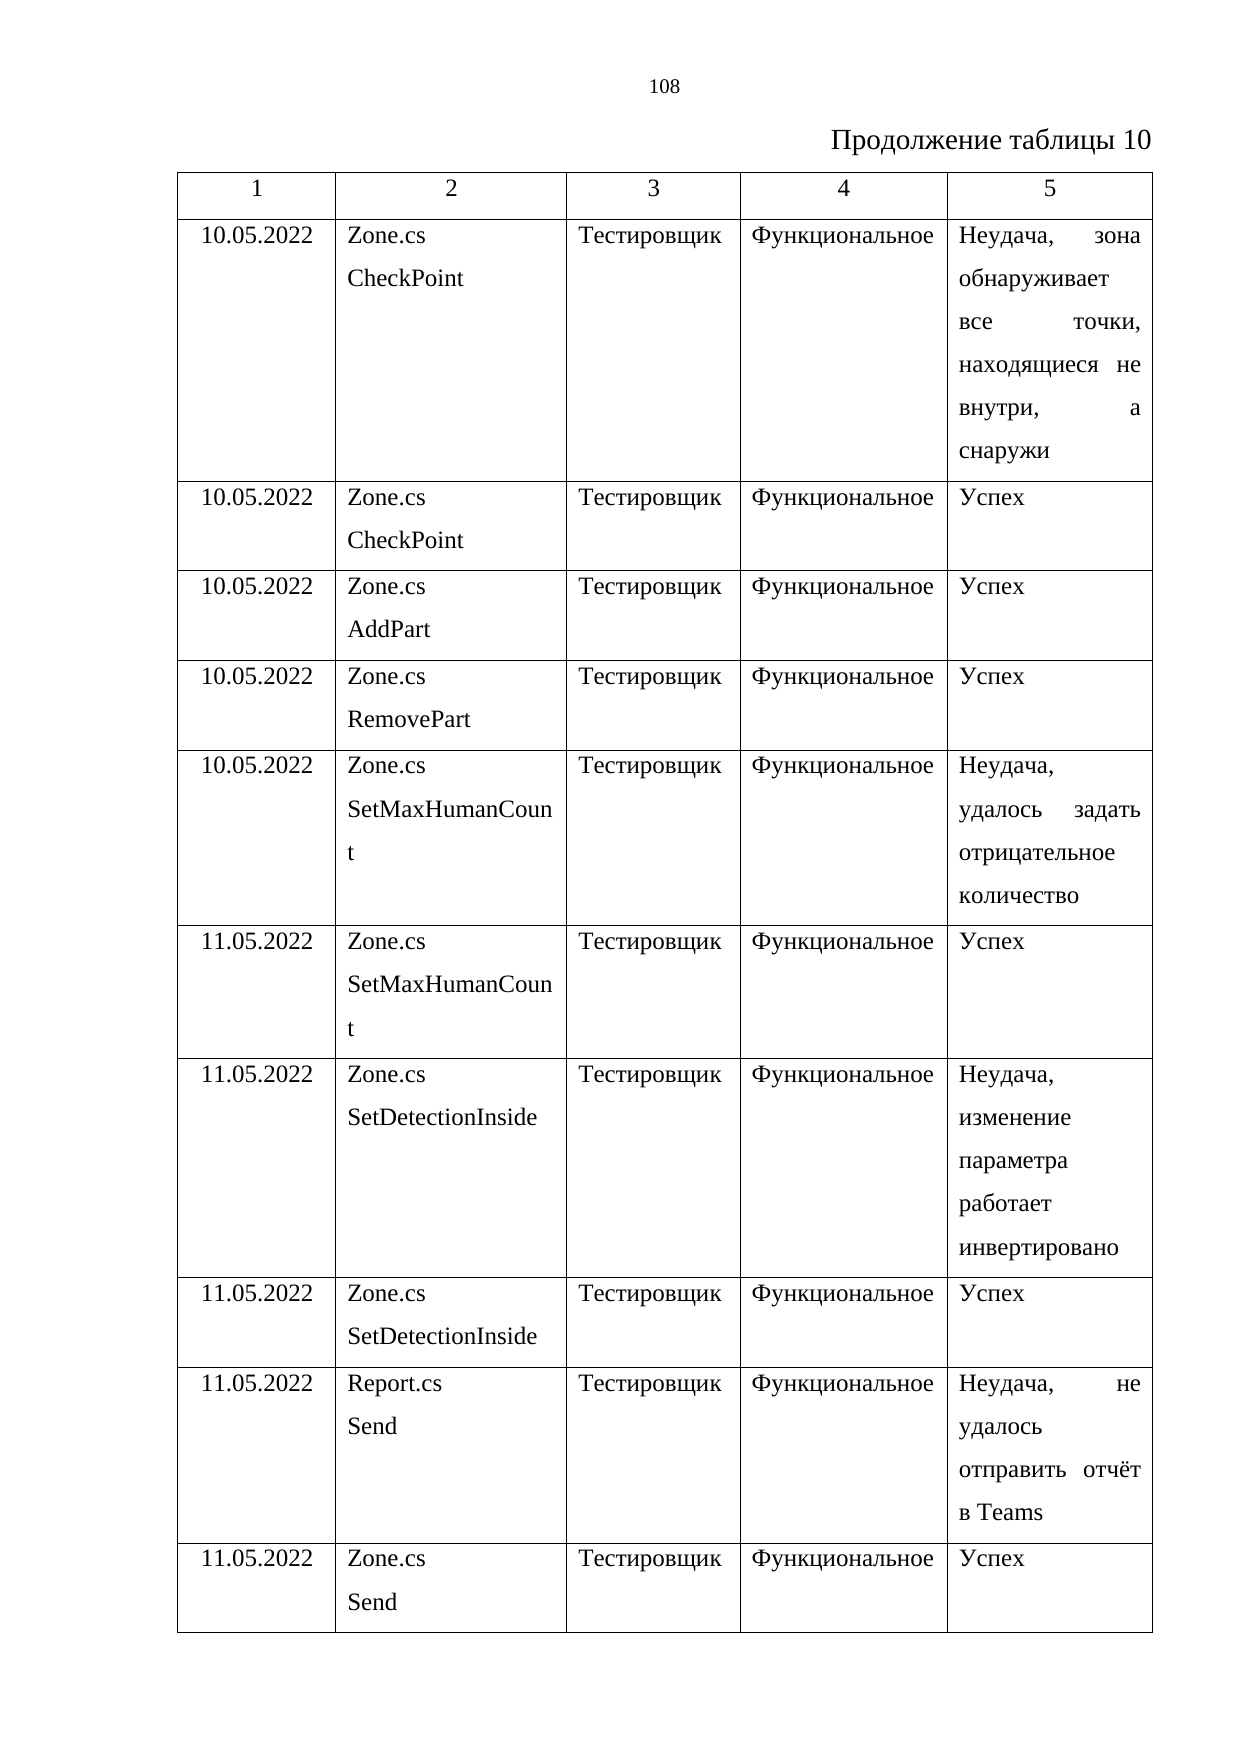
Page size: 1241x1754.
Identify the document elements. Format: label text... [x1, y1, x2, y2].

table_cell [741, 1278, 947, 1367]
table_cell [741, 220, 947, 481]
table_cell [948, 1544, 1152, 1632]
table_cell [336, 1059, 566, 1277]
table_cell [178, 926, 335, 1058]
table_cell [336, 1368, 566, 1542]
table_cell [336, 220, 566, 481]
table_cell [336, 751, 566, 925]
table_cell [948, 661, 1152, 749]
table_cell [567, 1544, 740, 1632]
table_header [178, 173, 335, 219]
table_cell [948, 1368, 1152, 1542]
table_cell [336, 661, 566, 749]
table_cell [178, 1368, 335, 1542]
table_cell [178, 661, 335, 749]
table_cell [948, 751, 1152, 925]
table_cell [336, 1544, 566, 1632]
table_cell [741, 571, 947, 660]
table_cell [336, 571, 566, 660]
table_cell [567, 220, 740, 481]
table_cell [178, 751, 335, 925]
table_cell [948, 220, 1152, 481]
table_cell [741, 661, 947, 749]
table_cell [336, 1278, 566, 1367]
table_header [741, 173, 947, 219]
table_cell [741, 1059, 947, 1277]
text Продолжение таблицы 10 [177, 122, 1152, 156]
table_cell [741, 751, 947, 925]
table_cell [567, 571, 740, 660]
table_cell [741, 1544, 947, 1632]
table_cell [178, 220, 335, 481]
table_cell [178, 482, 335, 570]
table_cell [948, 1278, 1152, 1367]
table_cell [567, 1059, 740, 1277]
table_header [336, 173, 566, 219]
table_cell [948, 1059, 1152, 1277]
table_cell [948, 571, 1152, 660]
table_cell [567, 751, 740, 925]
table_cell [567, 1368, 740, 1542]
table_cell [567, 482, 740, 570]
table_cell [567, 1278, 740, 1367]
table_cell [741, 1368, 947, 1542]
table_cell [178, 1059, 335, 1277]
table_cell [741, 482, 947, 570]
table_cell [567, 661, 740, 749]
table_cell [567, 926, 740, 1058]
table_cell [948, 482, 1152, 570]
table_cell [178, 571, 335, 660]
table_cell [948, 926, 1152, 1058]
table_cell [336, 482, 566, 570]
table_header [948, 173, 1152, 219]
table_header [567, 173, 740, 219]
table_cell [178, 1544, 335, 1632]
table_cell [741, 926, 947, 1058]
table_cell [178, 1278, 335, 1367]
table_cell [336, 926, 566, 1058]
